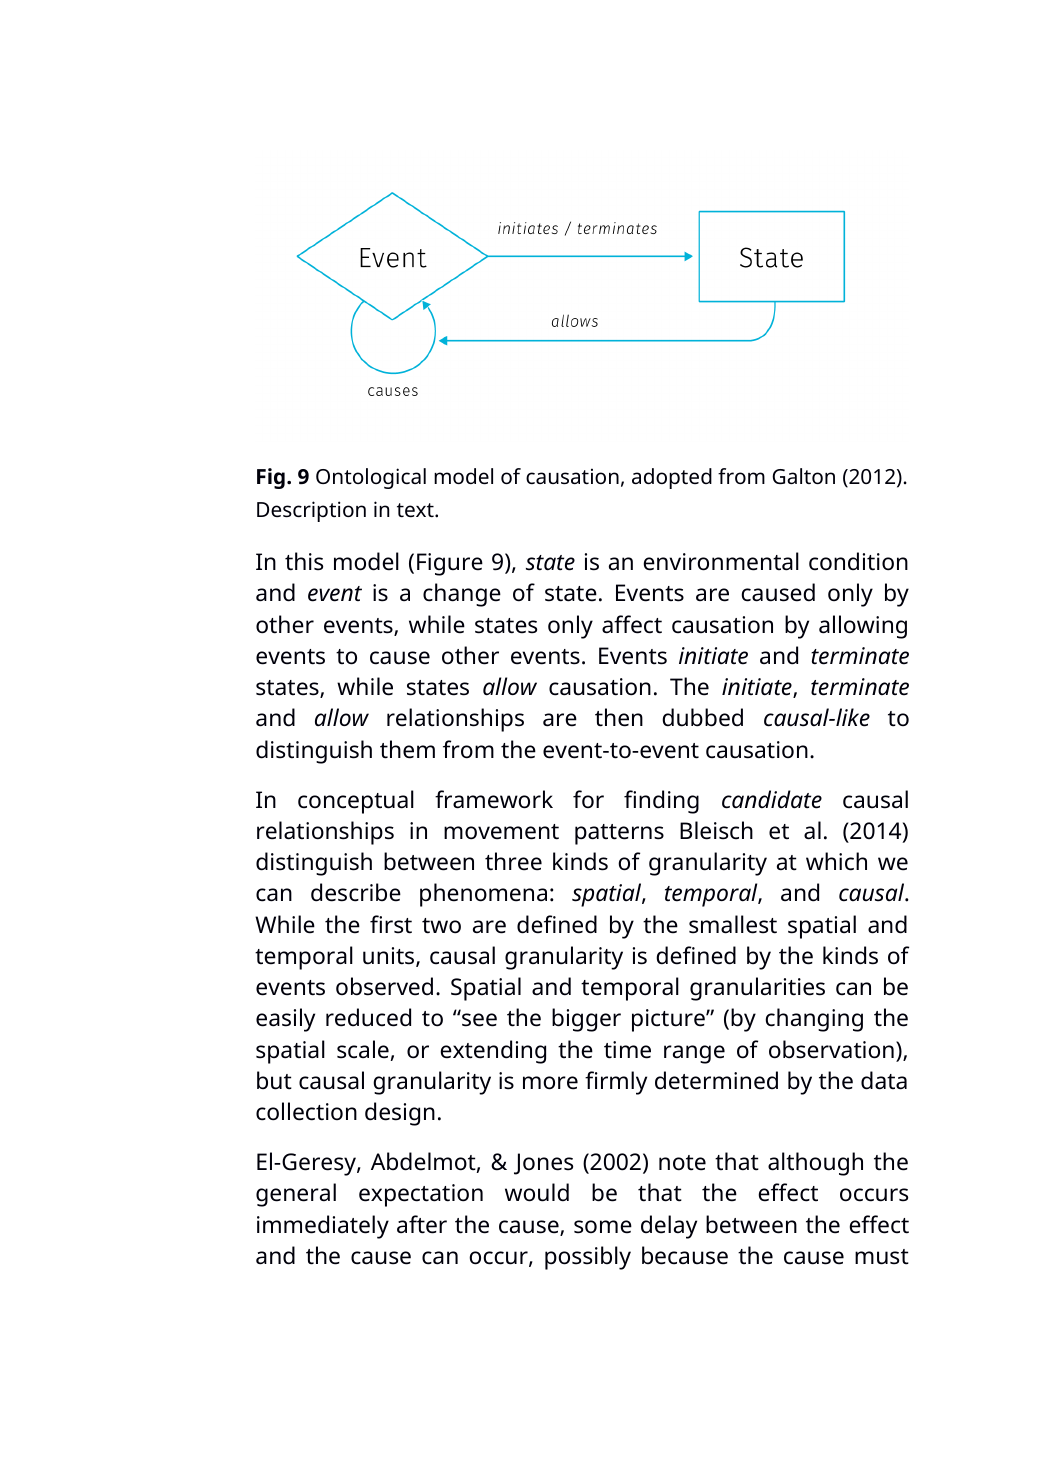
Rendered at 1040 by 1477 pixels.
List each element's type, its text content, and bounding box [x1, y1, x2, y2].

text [255, 1146, 910, 1271]
text In conceptual framework for finding candidate causal relationships in movement patterns Bleisch et al. (2014) distinguish between three kinds of granularity at which we can describe phenomena: spatial, temporal, and causal. While the first two are defined by the smallest spatial and temporal units, causal granularity is defined by the kinds of events observed. Spatial and temporal granularities can be easily reduced to “see the bigger picture” (by changing the spatial scale, or extending the time range of observation), but causal granularity is more firmly determined by the data collection design. [255, 783, 910, 1127]
text In this model (Figure 9), state is an environmental condition and event is a change of state. Events are caused only by other events, while states only affect causation by allowing events to cause other events. Events initiate and terminate states, while states allow causation. The initiate, terminate and allow relationships are then dubbed causal-like to distinguish them from the event-to-event causation. [255, 546, 910, 765]
text Fig. 9 Ontological model of causation, adopted from Galton (2012). Description in text. [255, 462, 910, 523]
picture [255, 150, 910, 442]
